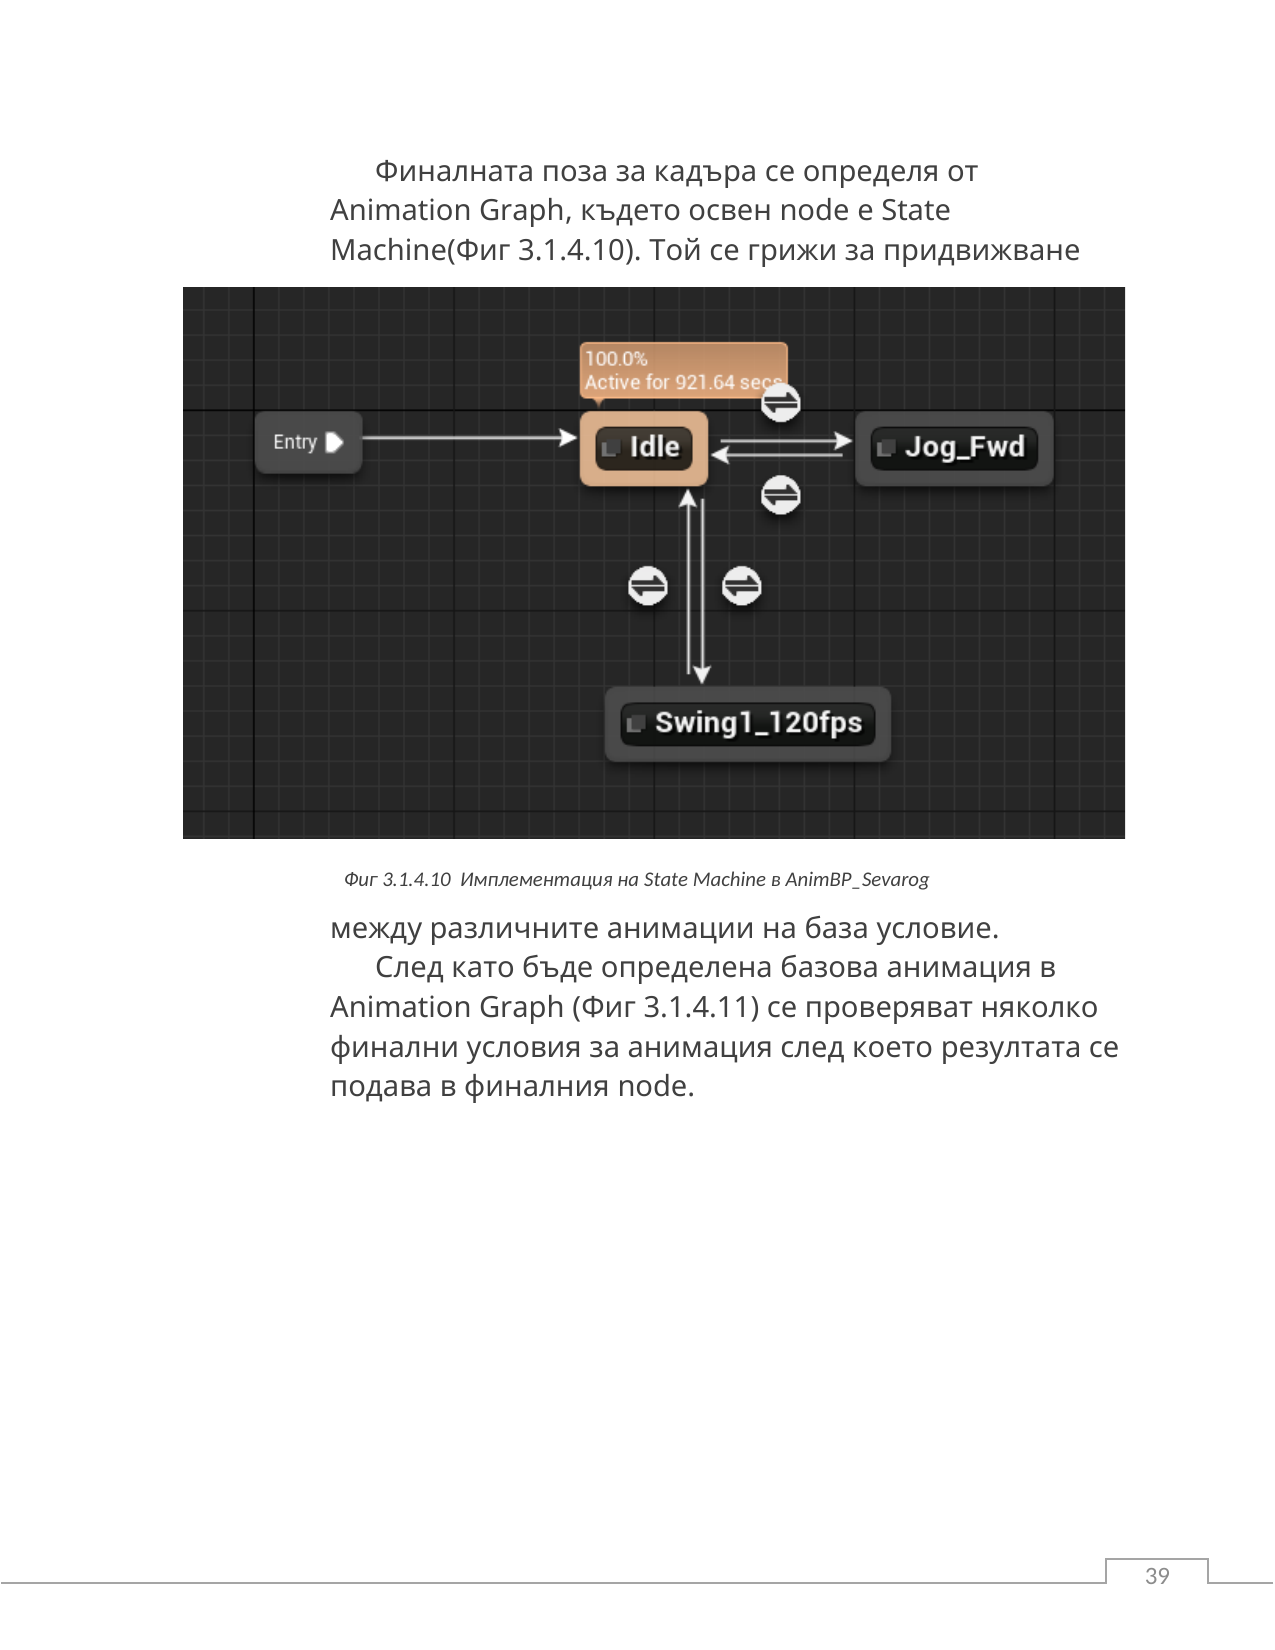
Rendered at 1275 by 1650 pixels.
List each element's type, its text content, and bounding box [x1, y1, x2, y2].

picture [183, 287, 1125, 839]
text Финалната поза за кадъра се определя от Animation Graph, където освен node е State Machine(Фиг 3.1.4.10). Той се грижи за придвижване между различните анимации на база условие. [330, 839, 1125, 947]
text Финалната поза за кадъра се определя от Animation Graph, където освен node е State Machine(Фиг 3.1.4.10). Той се грижи за придвижване между различните анимации на база условие. [330, 150, 1125, 287]
text След като бъде определена базова анимация в Animation Graph (Фиг 3.1.4.11) се проверяват няколко финални условия за анимация след което резултата се подава в финалния node. [330, 947, 1125, 1105]
